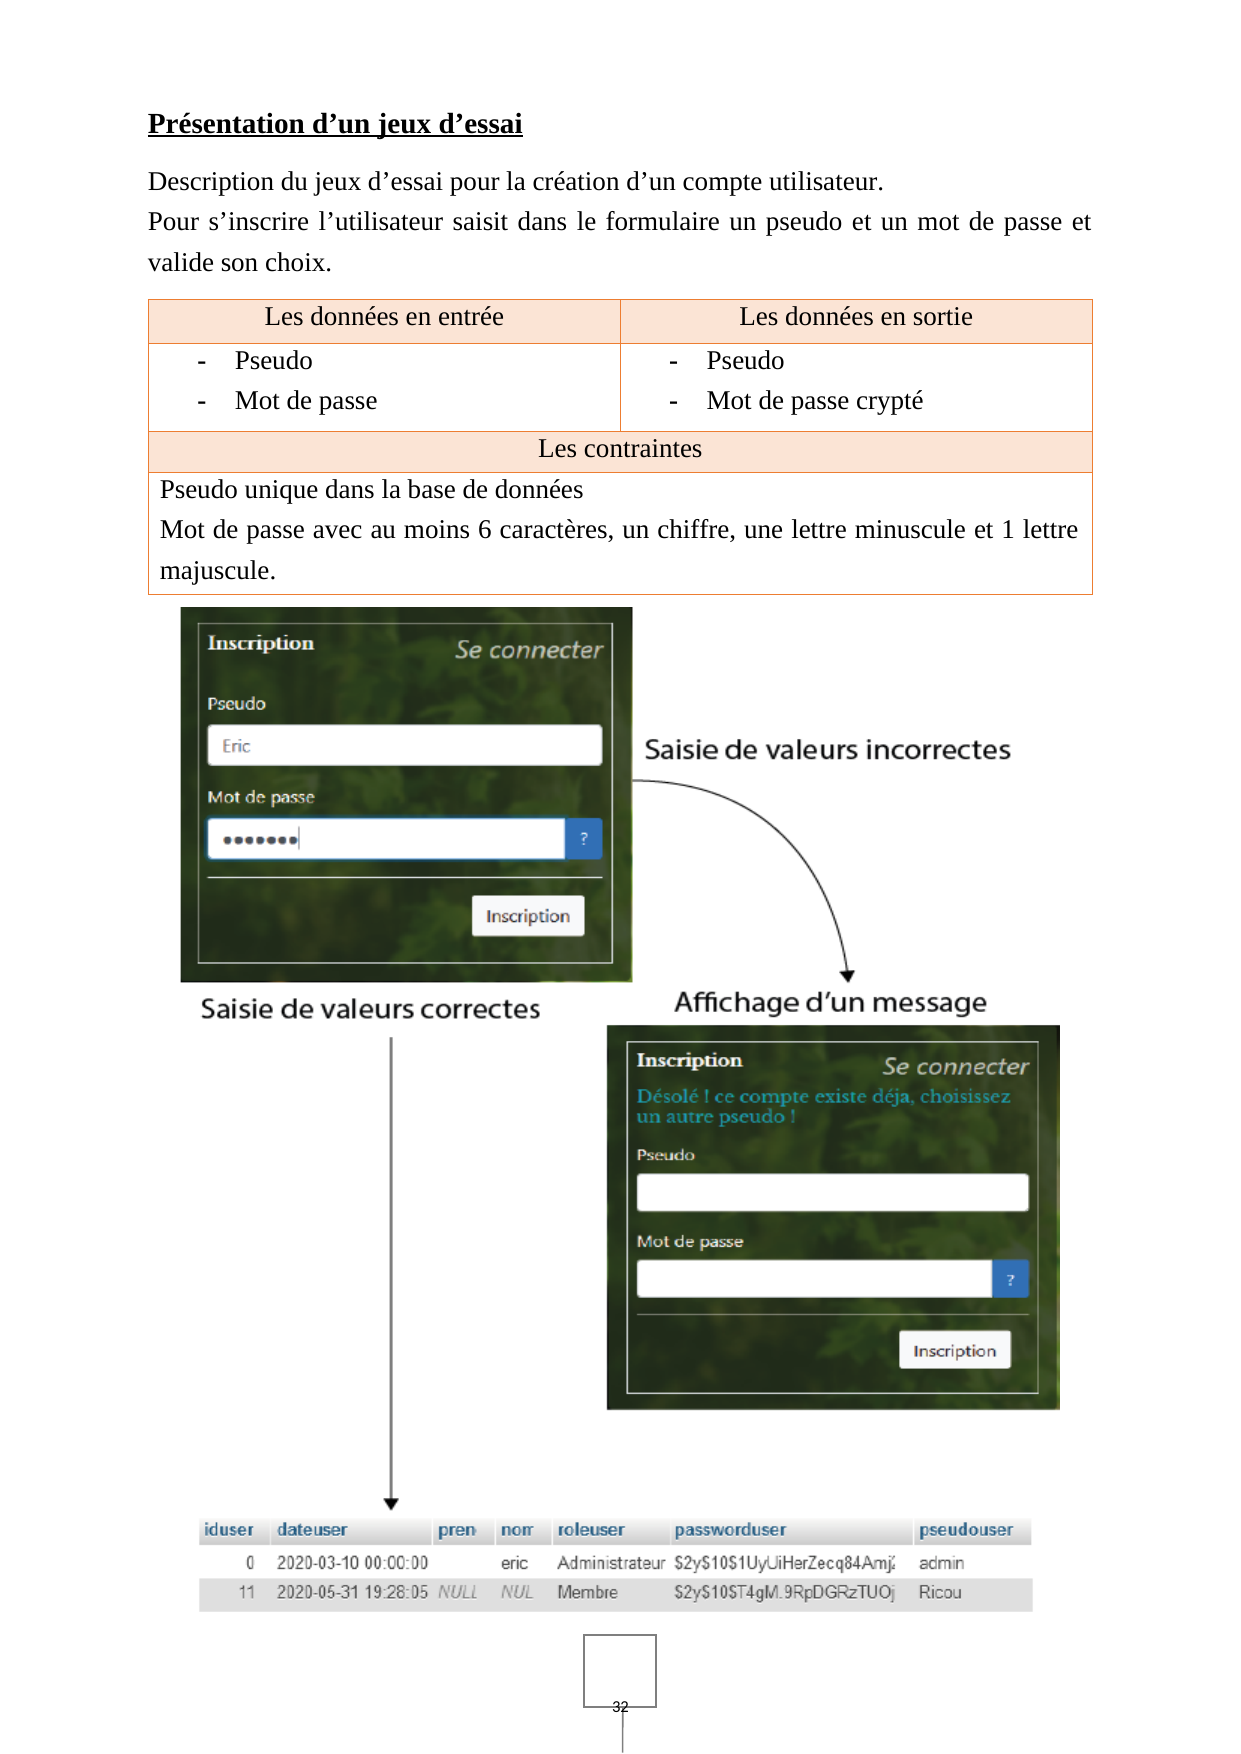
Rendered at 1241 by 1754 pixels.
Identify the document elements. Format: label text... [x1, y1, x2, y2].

table_cell Pseudo Mot de passe crypté [621, 344, 1092, 431]
table_cell Pseudo Mot de passe [149, 344, 620, 431]
text Description du jeux d’essai pour la création d’un compte utilisateur. [148, 165, 1092, 196]
table_cell Les contraintes [149, 432, 1092, 472]
text Pour s’inscrire l’utilisateur saisit dans le formulaire un pseudo et un mot de passe et valide son choix. [148, 205, 1092, 277]
table_cell Pseudo unique dans la base de données Mot de passe avec au moins 6 caractères, un chiffre, une lettre minuscule et 1 lettre majuscule. [149, 473, 1092, 594]
table_header Les données en entrée [149, 300, 620, 343]
table_header Les données en sortie [621, 300, 1092, 343]
picture [180, 607, 1060, 1616]
text Présentation d’un jeux d’essai [148, 106, 1092, 140]
